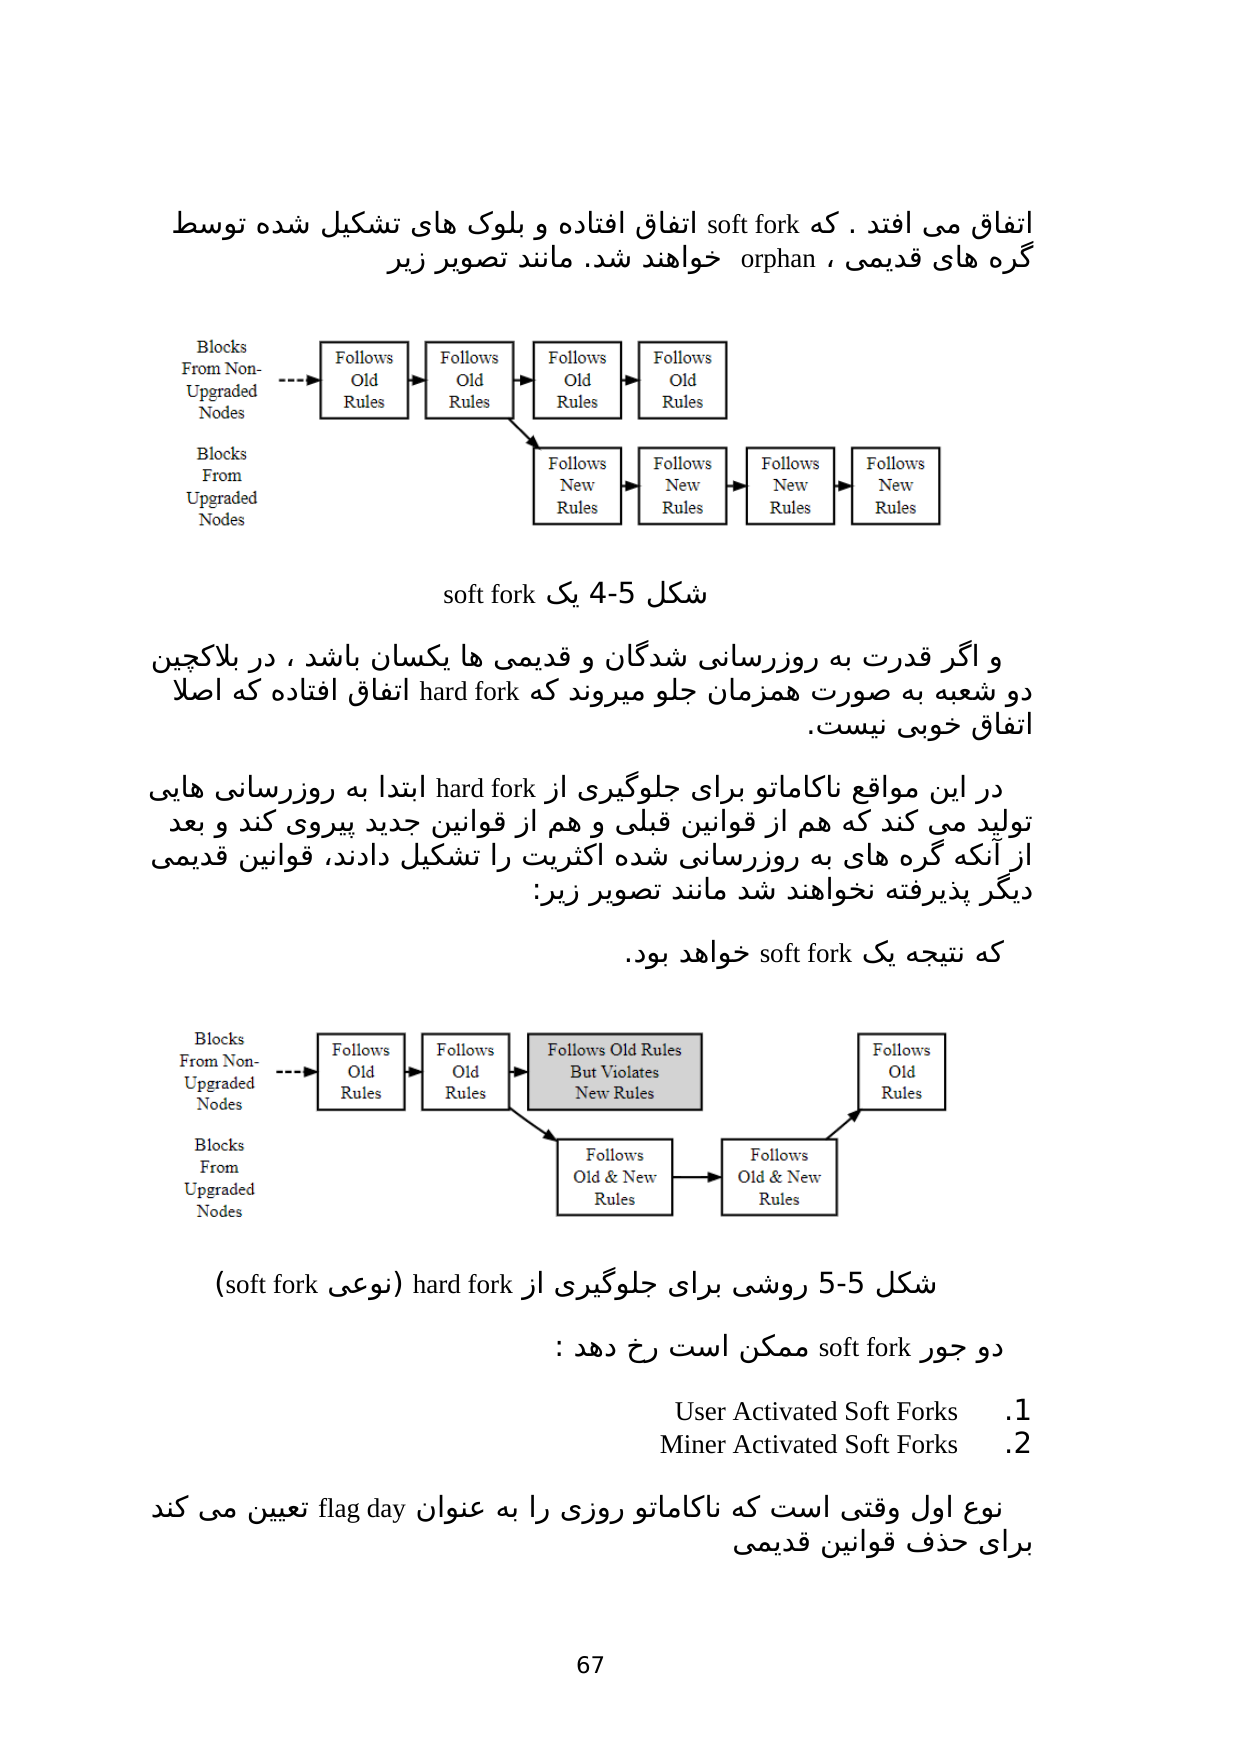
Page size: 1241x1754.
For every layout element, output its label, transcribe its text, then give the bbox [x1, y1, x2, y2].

text دو جور soft fork ممکن است رخ دهد : [148, 1330, 1033, 1364]
text در این مواقع ناکاماتو برای جلوگیری از hard fork ابتدا به روزرسانی هایی تولید می کند که هم از قوانین قبلی و هم از قوانین جدید پیروی کند و بعد از آنکه گره های به روزرسانی شده اکثریت را تشکیل دادند، قوانین قدیمی دیگر پذیرفته نخواهند شد مانند تصویر زیر: [148, 770, 1033, 906]
text شکل 5-5 روشی برای جلوگیری از hard fork (نوعی soft fork) [148, 1267, 1033, 1301]
list User Activated Soft Forks [148, 1393, 1033, 1427]
text که نتیجه یک soft fork خواهد بود. [148, 935, 1033, 969]
picture [174, 303, 978, 547]
list Miner Activated Soft Forks [148, 1427, 1033, 1461]
picture [164, 998, 987, 1238]
text و اگر قدرت به روزرسانی شدگان و قدیمی ها یکسان باشد ، در بلاکچین دو شعبه به صورت همزمان جلو میروند که hard fork اتفاق افتاده که اصلا اتفاق خوبی نیست. [148, 639, 1033, 741]
text نوع اول وقتی است که ناکاماتو روزی را به عنوان flag day تعیین می کند برای حذف قوانین قدیمی [148, 1490, 1033, 1558]
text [148, 207, 1033, 275]
text شکل 5-4 یک soft fork [148, 576, 1033, 610]
